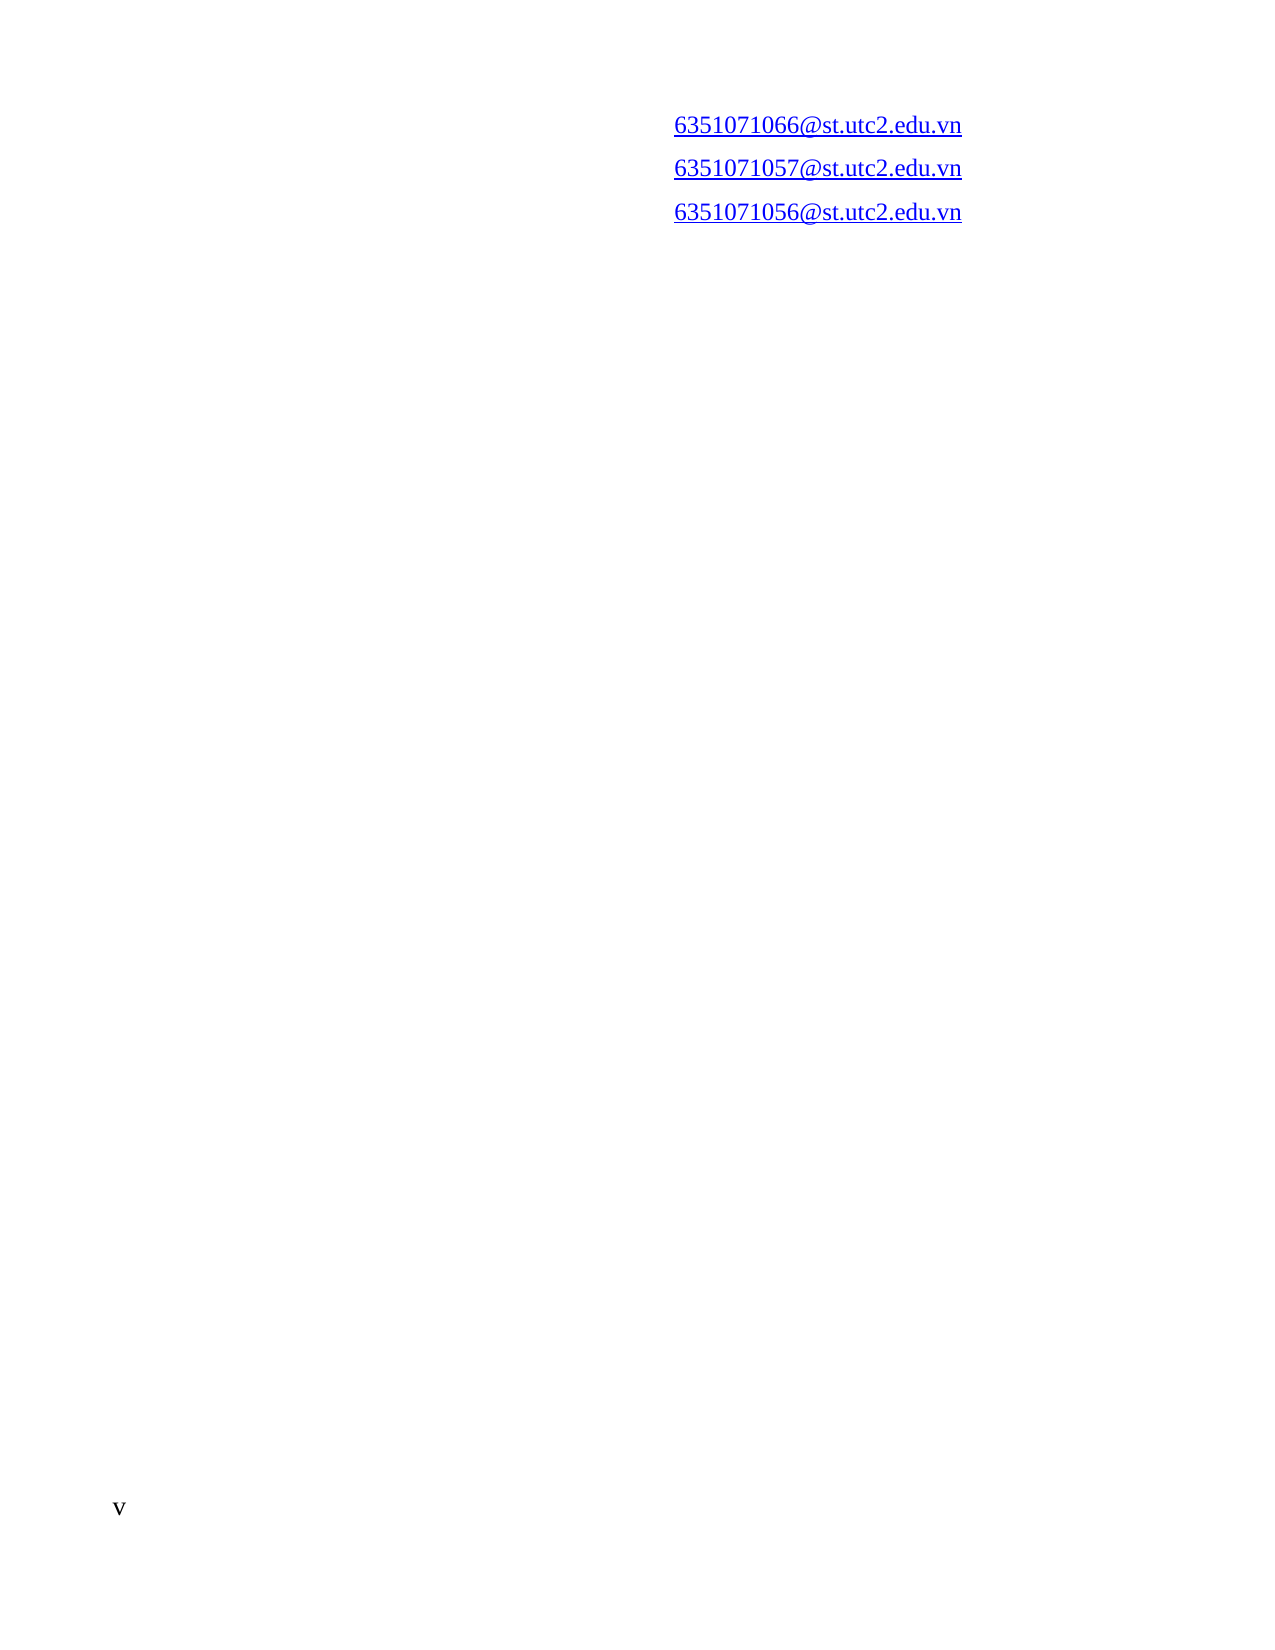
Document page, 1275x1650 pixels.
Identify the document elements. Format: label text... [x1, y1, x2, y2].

text 6351071066@st.utc2.edu.vn 6351071057@st.utc2.edu.vn 6351071056@st.utc2.edu.vn [674, 110, 1028, 225]
